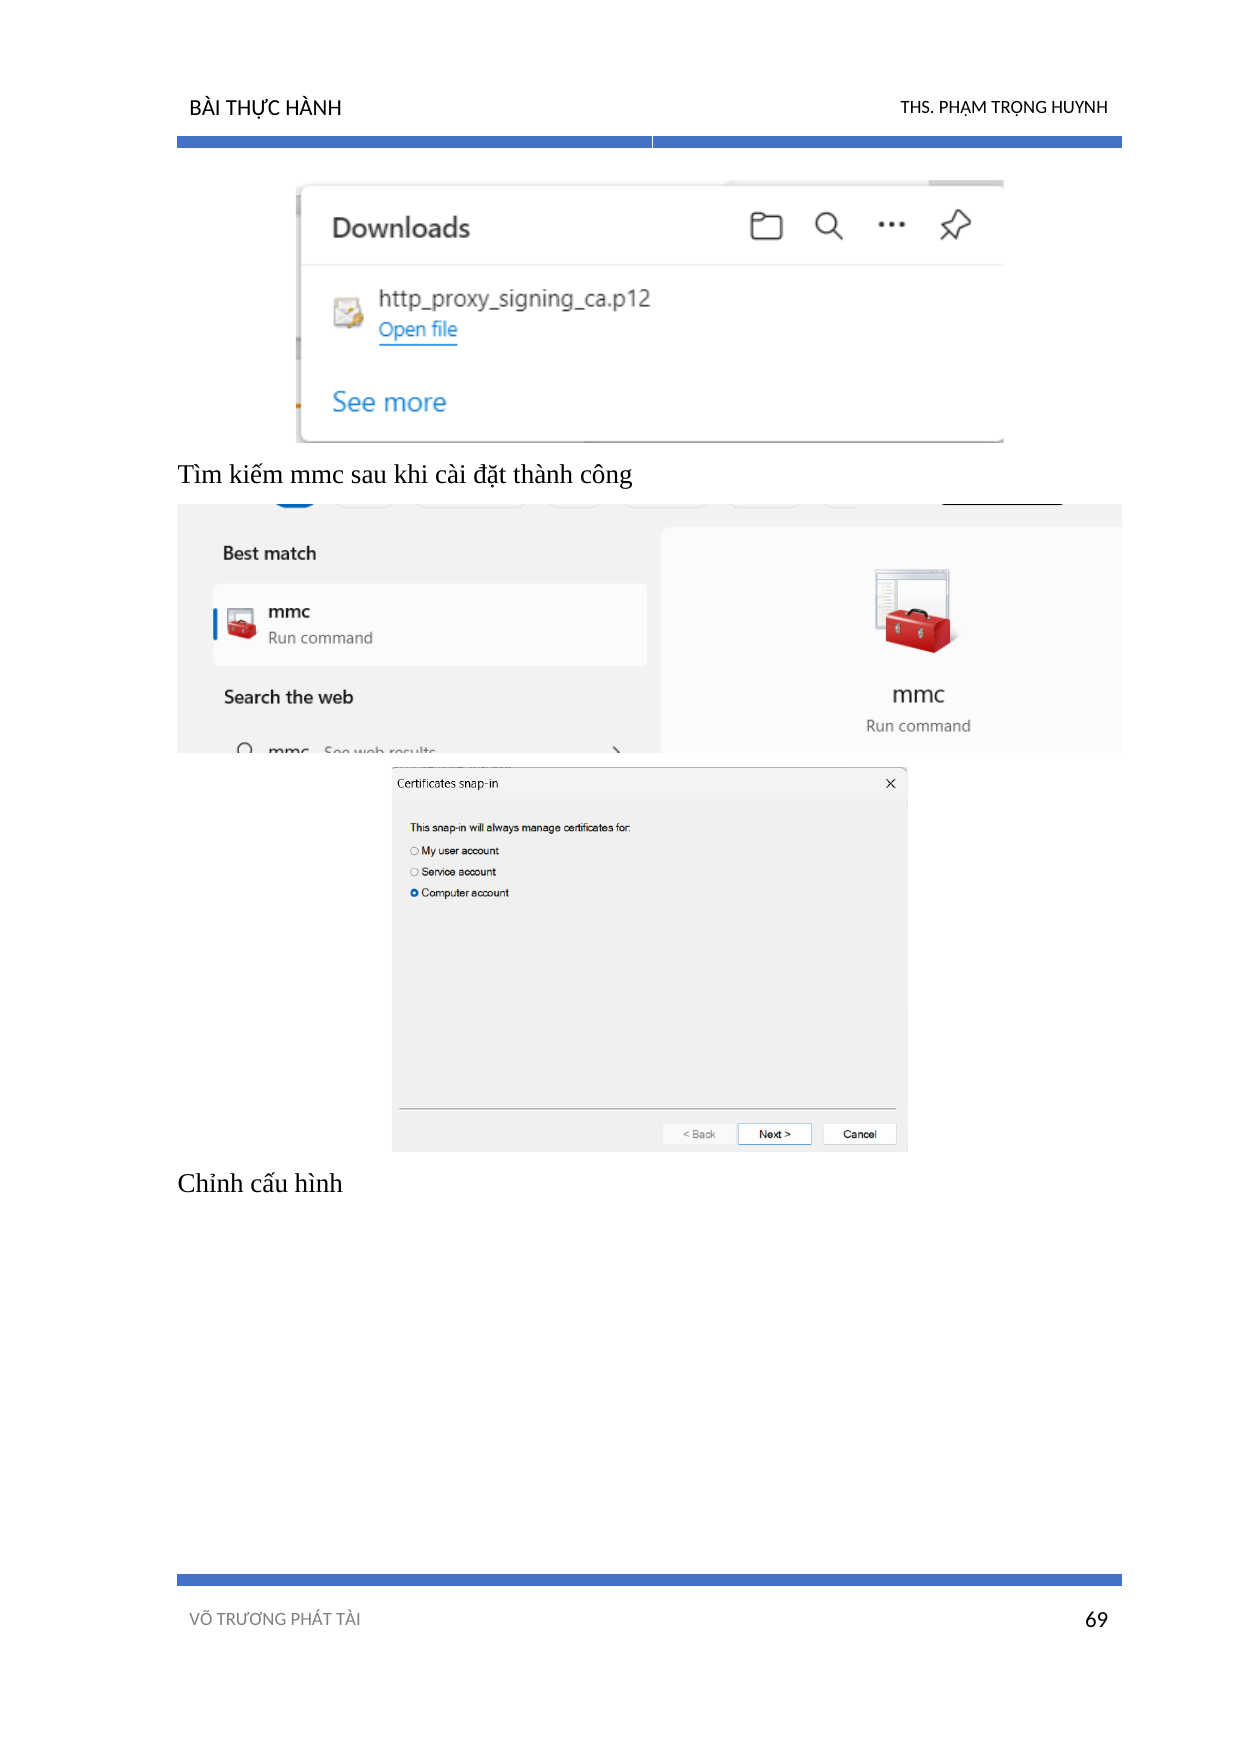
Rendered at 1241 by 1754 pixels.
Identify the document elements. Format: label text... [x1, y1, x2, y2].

text Chỉnh cấu hình [177, 1167, 1122, 1198]
picture [295, 180, 1004, 443]
picture [391, 767, 908, 1152]
text Tìm kiếm mmc sau khi cài đặt thành công [177, 458, 1122, 489]
picture [177, 504, 1123, 753]
